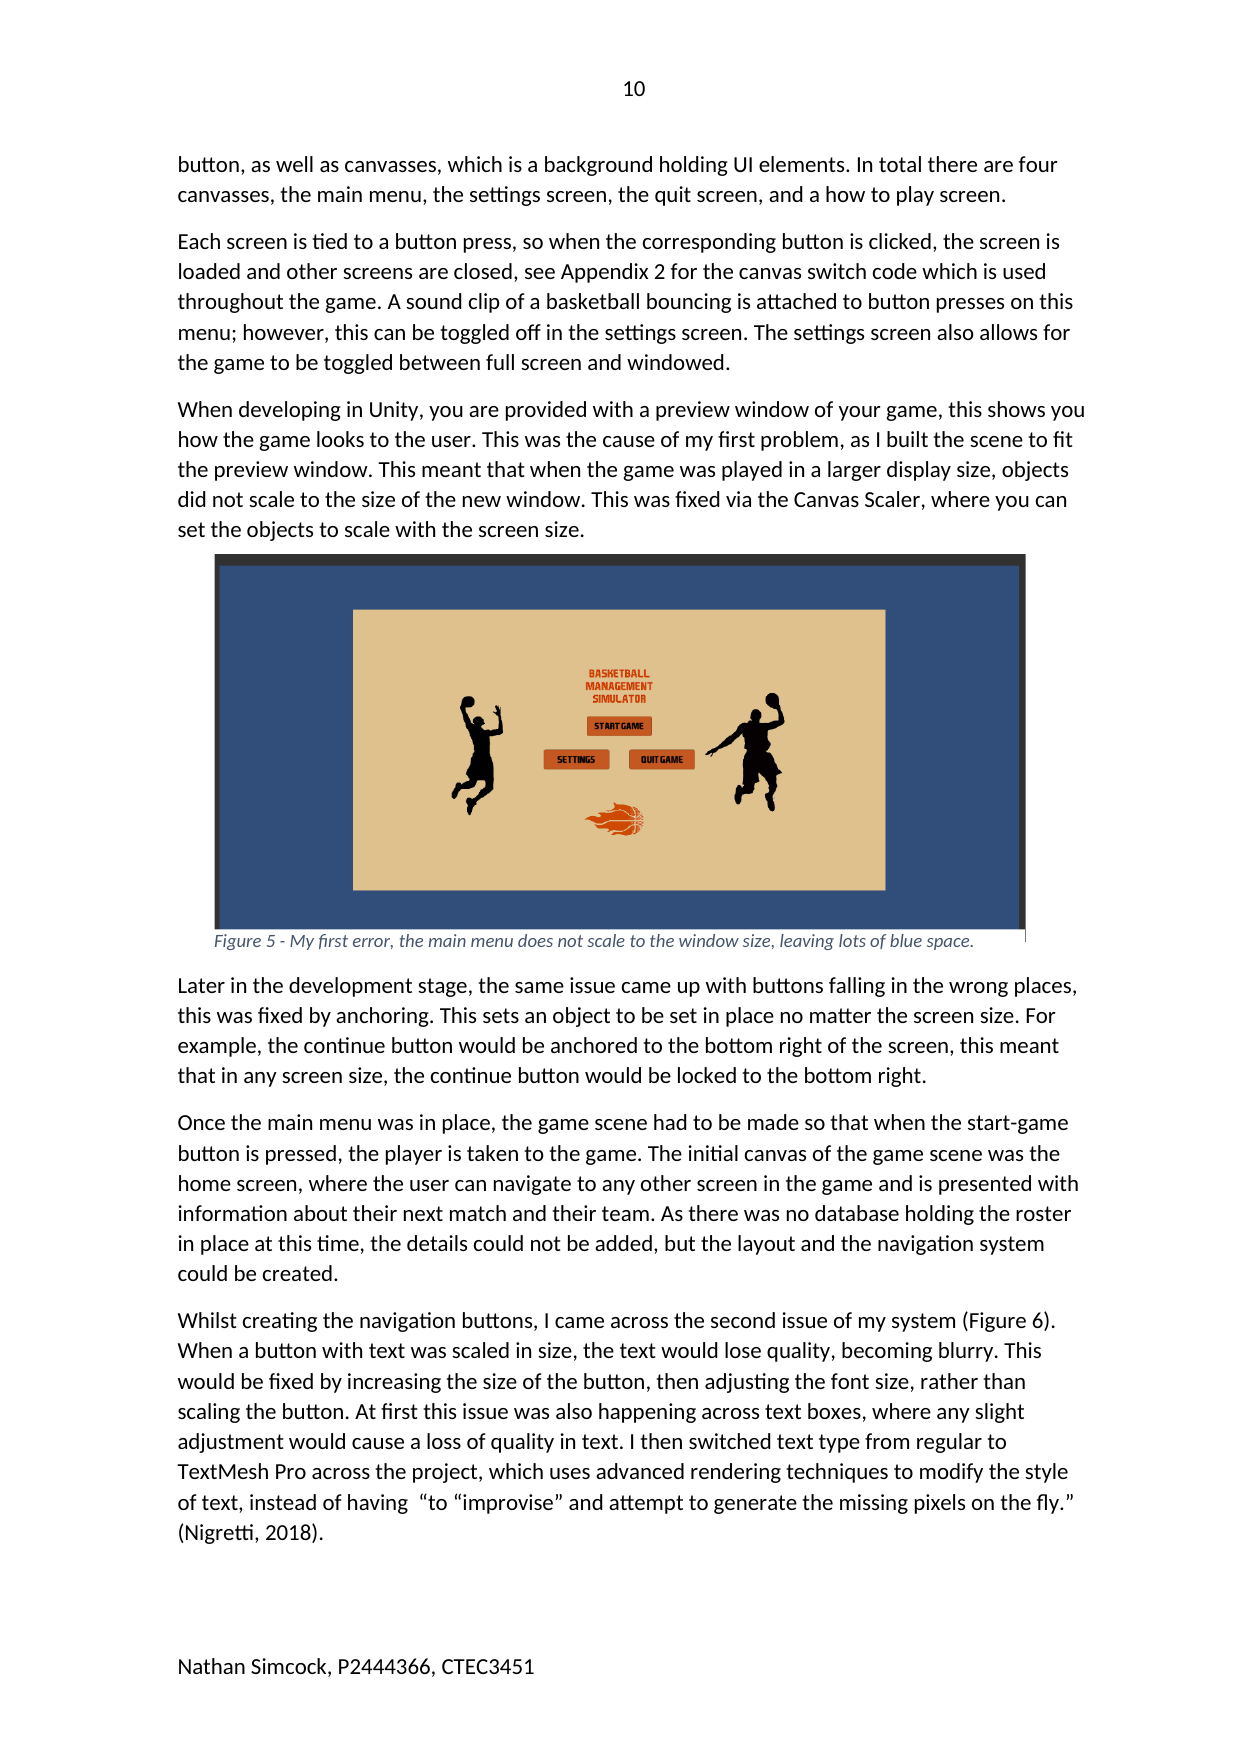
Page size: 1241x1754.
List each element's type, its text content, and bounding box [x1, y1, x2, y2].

text When developing in Unity, you are provided with a preview window of your game, this shows you how the game looks to the user. This was the cause of my first problem, as I built the scene to fit the preview window. This meant that when the game was played in a larger display size, objects did not scale to the size of the new window. This was fixed via the Canvas Scaler, where you can set the objects to scale with the screen size. [177, 395, 1090, 544]
picture [214, 554, 1026, 942]
text Whilst creating the navigation buttons, I came across the second issue of my system (Figure 6). When a button with text was scaled in size, the text would lose quality, becoming blurry. This would be fixed by increasing the size of the button, then adjusting the font size, rather than scaling the button. At first this issue was also happening across text boxes, where any slight adjustment would cause a loss of quality in text. I then switched text type from regular to TextMesh Pro across the project, which uses advanced rendering techniques to modify the style of text, instead of having “to “improvise” and attempt to generate the missing pixels on the fly.” (Nigretti, 2018). [177, 1306, 1090, 1546]
text Once the main menu was in place, the game scene had to be made so that when the start-game button is pressed, the player is taken to the game. The initial canvas of the game scene was the home screen, where the user can navigate to any other screen in the game and is presented with information about their next match and their team. As there was no database holding the roster in place at this time, the details could not be added, but the layout and the navigation system could be created. [177, 1108, 1090, 1288]
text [177, 150, 1090, 208]
text Each screen is tied to a button press, so when the corresponding button is clicked, the screen is loaded and other screens are closed, see Appendix 2 for the canvas switch code which is used throughout the game. A sound clip of a basketball bouncing is attached to button presses on this menu; however, this can be toggled off in the settings screen. The settings screen also allows for the game to be toggled between full screen and windowed. [177, 227, 1090, 376]
